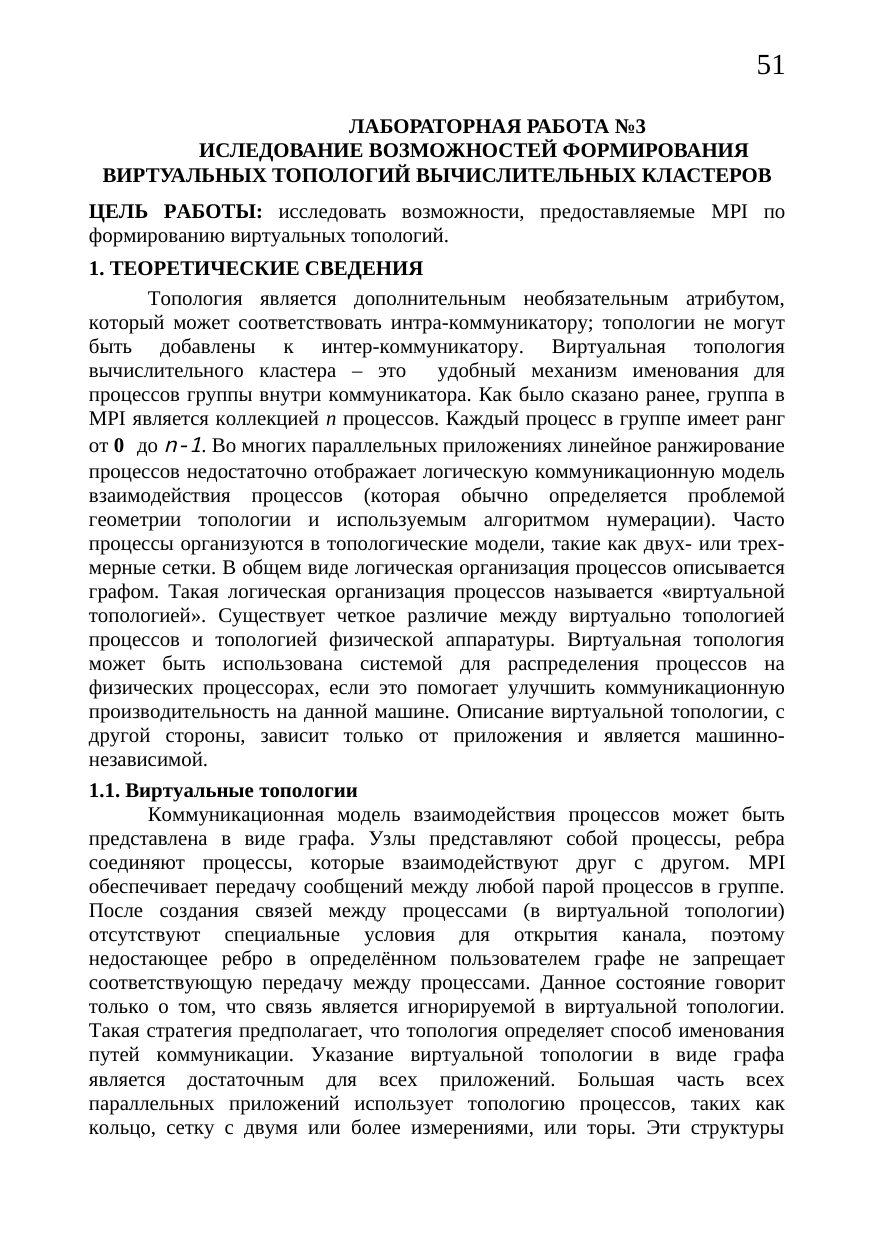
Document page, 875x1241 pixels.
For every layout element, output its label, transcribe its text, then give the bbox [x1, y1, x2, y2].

subtitle ЦЕЛЬ РАБОТЫ: исследовать возможности, предоставляемые MPI по формированию виртуальных топологий. [89, 199, 785, 247]
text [89, 802, 785, 1139]
subtitle 1. ТЕОРЕТИЧЕСКИЕ СВЕДЕНИЯ [89, 256, 785, 279]
text Топология является дополнительным необязательным атрибутом, который может соответствовать интра-коммуникатору; топологии не могут быть добавлены к интер-коммуникатору. Виртуальная топология вычислительного кластера – это удобный механизм именования для процессов группы внутри коммуникатора. Как было сказано ранее, группа в MPI является коллекцией n процессов. Каждый процесс в группе имеет ранг от 0 до n-1. Во многих параллельных приложениях линейное ранжирование процессов недостаточно отображает логическую коммуникационную модель взаимодействия процессов (которая обычно определяется проблемой геометрии топологии и используемым алгоритмом нумерации). Часто процессы организуются в топологические модели, такие как двух- или трех-мерные сетки. В общем виде логическая организация процессов описывается графом. Такая логическая организация процессов называется «виртуальной топологией». Существует четкое различие между виртуально топологией процессов и топологией физической аппаратуры. Виртуальная топология может быть использована системой для распределения процессов на физических процессорах, если это помогает улучшить коммуникационную производительность на данной машине. Описание виртуальной топологии, с другой стороны, зависит только от приложения и является машинно-независимой. [89, 286, 785, 771]
subtitle 1.1. Виртуальные топологии [89, 778, 785, 802]
subtitle ЛАБОРАТОРНАЯ РАБОТА №3 Иследование возможностей формирования виртуальных топологий вычислительных кластеров [89, 114, 785, 187]
